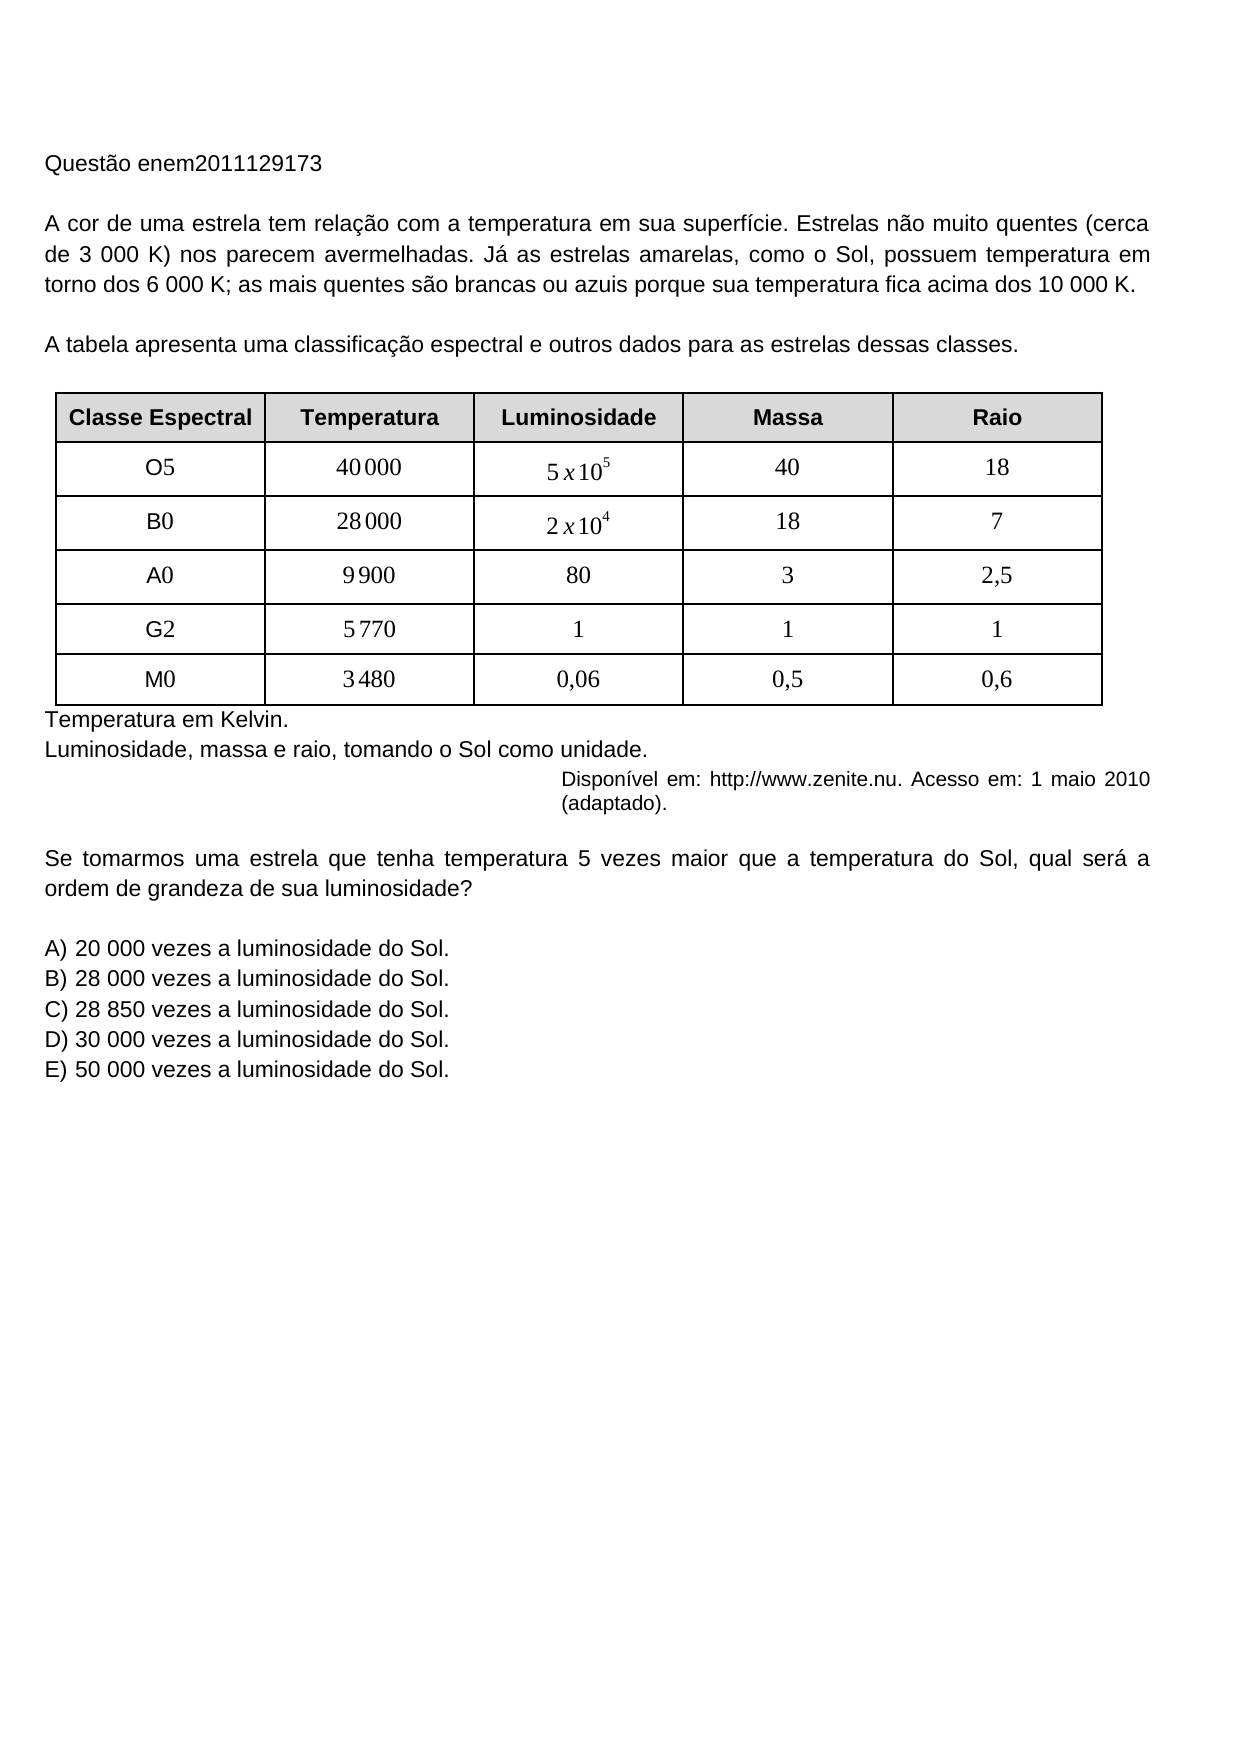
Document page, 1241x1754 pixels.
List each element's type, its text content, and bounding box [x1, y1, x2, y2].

list 28 850 vezes a luminosidade do Sol. [44, 996, 1151, 1022]
table_header Raio [894, 394, 1101, 441]
text Temperatura em Kelvin. [44, 706, 1151, 732]
list 28 000 vezes a luminosidade do Sol. [44, 965, 1151, 992]
table_cell [475, 497, 682, 549]
table_cell [684, 443, 892, 495]
table_cell [266, 551, 473, 603]
table_cell [894, 605, 1101, 653]
list 30 000 vezes a luminosidade do Sol. [44, 1026, 1151, 1052]
table_cell M [57, 655, 264, 704]
text Disponível em: http://www.zenite.nu. Acesso em: 1 maio 2010 (adaptado). [561, 766, 1151, 814]
text A cor de uma estrela tem relação com a temperatura em sua superfície. Estrelas não muito quentes (cerca de 3 000 K) nos parecem avermelhadas. Já as estrelas amarelas, como o Sol, possuem temperatura em torno dos 6 000 K; as mais quentes são brancas ou azuis porque sua temperatura fica acima dos 10 000 K. [44, 210, 1151, 297]
table_cell [894, 551, 1101, 603]
table_cell [684, 605, 892, 653]
table_cell [475, 655, 682, 704]
table_cell [684, 551, 892, 603]
list 50 000 vezes a luminosidade do Sol. [44, 1056, 1151, 1082]
table_cell [266, 497, 473, 549]
table_cell [684, 655, 892, 704]
table_cell [894, 655, 1101, 704]
table_cell [475, 605, 682, 653]
table_cell O [57, 443, 264, 495]
text Se tomarmos uma estrela que tenha temperatura 5 vezes maior que a temperatura do Sol, qual será a ordem de grandeza de sua luminosidade? [44, 844, 1151, 901]
table_cell [684, 497, 892, 549]
table_header Luminosidade [475, 394, 682, 441]
table_cell [894, 443, 1101, 495]
text Questão enem2011129173 [44, 150, 1151, 176]
table_cell [894, 497, 1101, 549]
table_cell [475, 443, 682, 495]
table_header Temperatura [266, 394, 473, 441]
table_cell G [57, 605, 264, 653]
text Luminosidade, massa e raio, tomando o Sol como unidade. [44, 736, 1151, 762]
table_cell B [57, 497, 264, 549]
table_cell [266, 605, 473, 653]
list 20 000 vezes a luminosidade do Sol. [44, 935, 1151, 961]
text A tabela apresenta uma classificação espectral e outros dados para as estrelas dessas classes. [44, 331, 1151, 358]
table_cell [475, 551, 682, 603]
table_header Massa [684, 394, 892, 441]
table_cell [266, 655, 473, 704]
table_cell [266, 443, 473, 495]
table_cell A [57, 551, 264, 603]
table_header Classe Espectral [57, 394, 264, 441]
